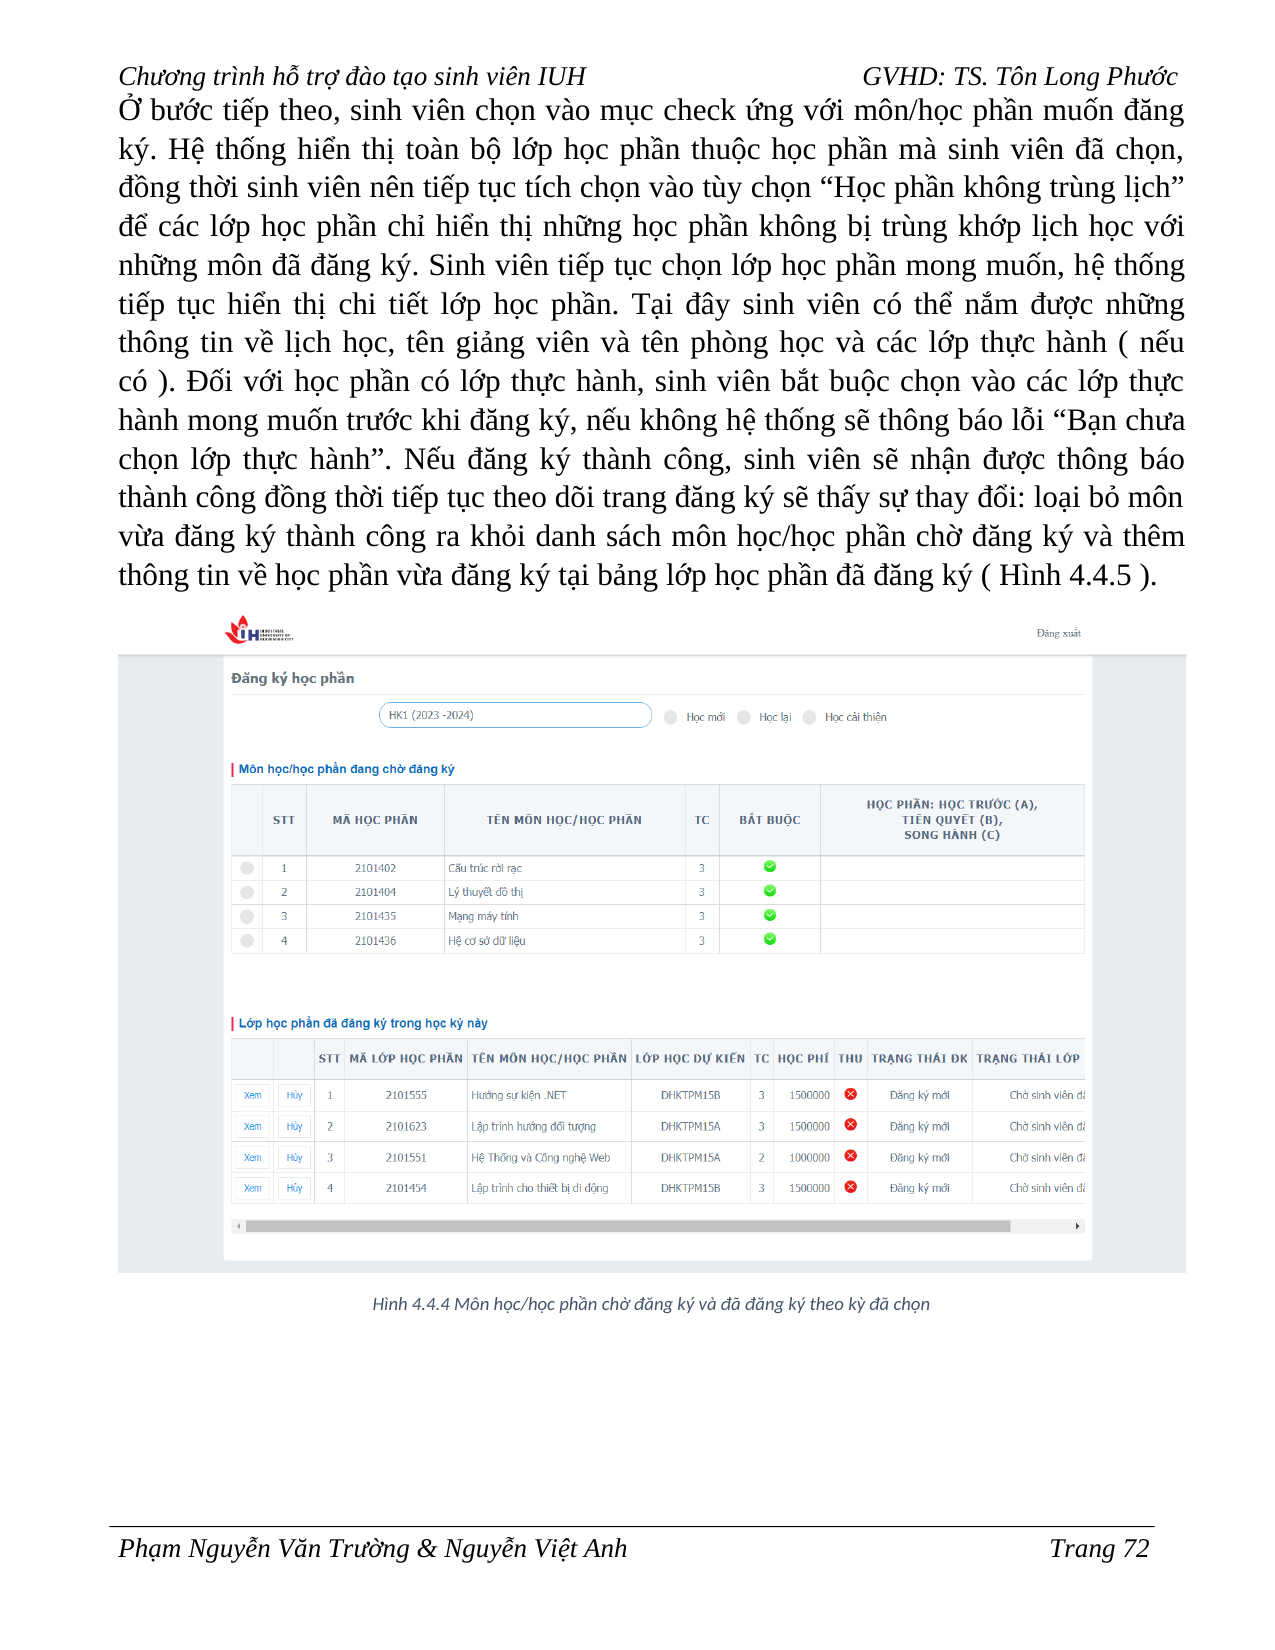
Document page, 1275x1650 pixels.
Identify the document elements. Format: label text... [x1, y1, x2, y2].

picture [118, 611, 1187, 1273]
text Ở bước tiếp theo, sinh viên chọn vào mục check ứng với môn/học phần muốn đăng ký. Hệ thống hiển thị toàn bộ lớp học phần thuộc học phần mà sinh viên đã chọn, đồng thời sinh viên nên tiếp tục tích chọn vào tùy chọn “Học phần không trùng lịch” để các lớp học phần chỉ hiển thị những học phần không bị trùng khớp lịch học với những môn đã đăng ký. Sinh viên tiếp tục chọn lớp học phần mong muốn, hệ thống tiếp tục hiển thị chi tiết lớp học phần. Tại đây sinh viên có thể nắm được những thông tin về lịch học, tên giảng viên và tên phòng học và các lớp thực hành ( nếu có ). Đối với học phần có lớp thực hành, sinh viên bắt buộc chọn vào các lớp thực hành mong muốn trước khi đăng ký, nếu không hệ thống sẽ thông báo lỗi “Bạn chưa chọn lớp thực hành”. Nếu đăng ký thành công, sinh viên sẽ nhận được thông báo thành công đồng thời tiếp tục theo dõi trang đăng ký sẽ thấy sự thay đổi: loại bỏ môn vừa đăng ký thành công ra khỏi danh sách môn học/học phần chờ đăng ký và thêm thông tin về học phần vừa đăng ký tại bảng lớp học phần đã đăng ký ( Hình 4.4.5 ). [118, 91, 1186, 592]
